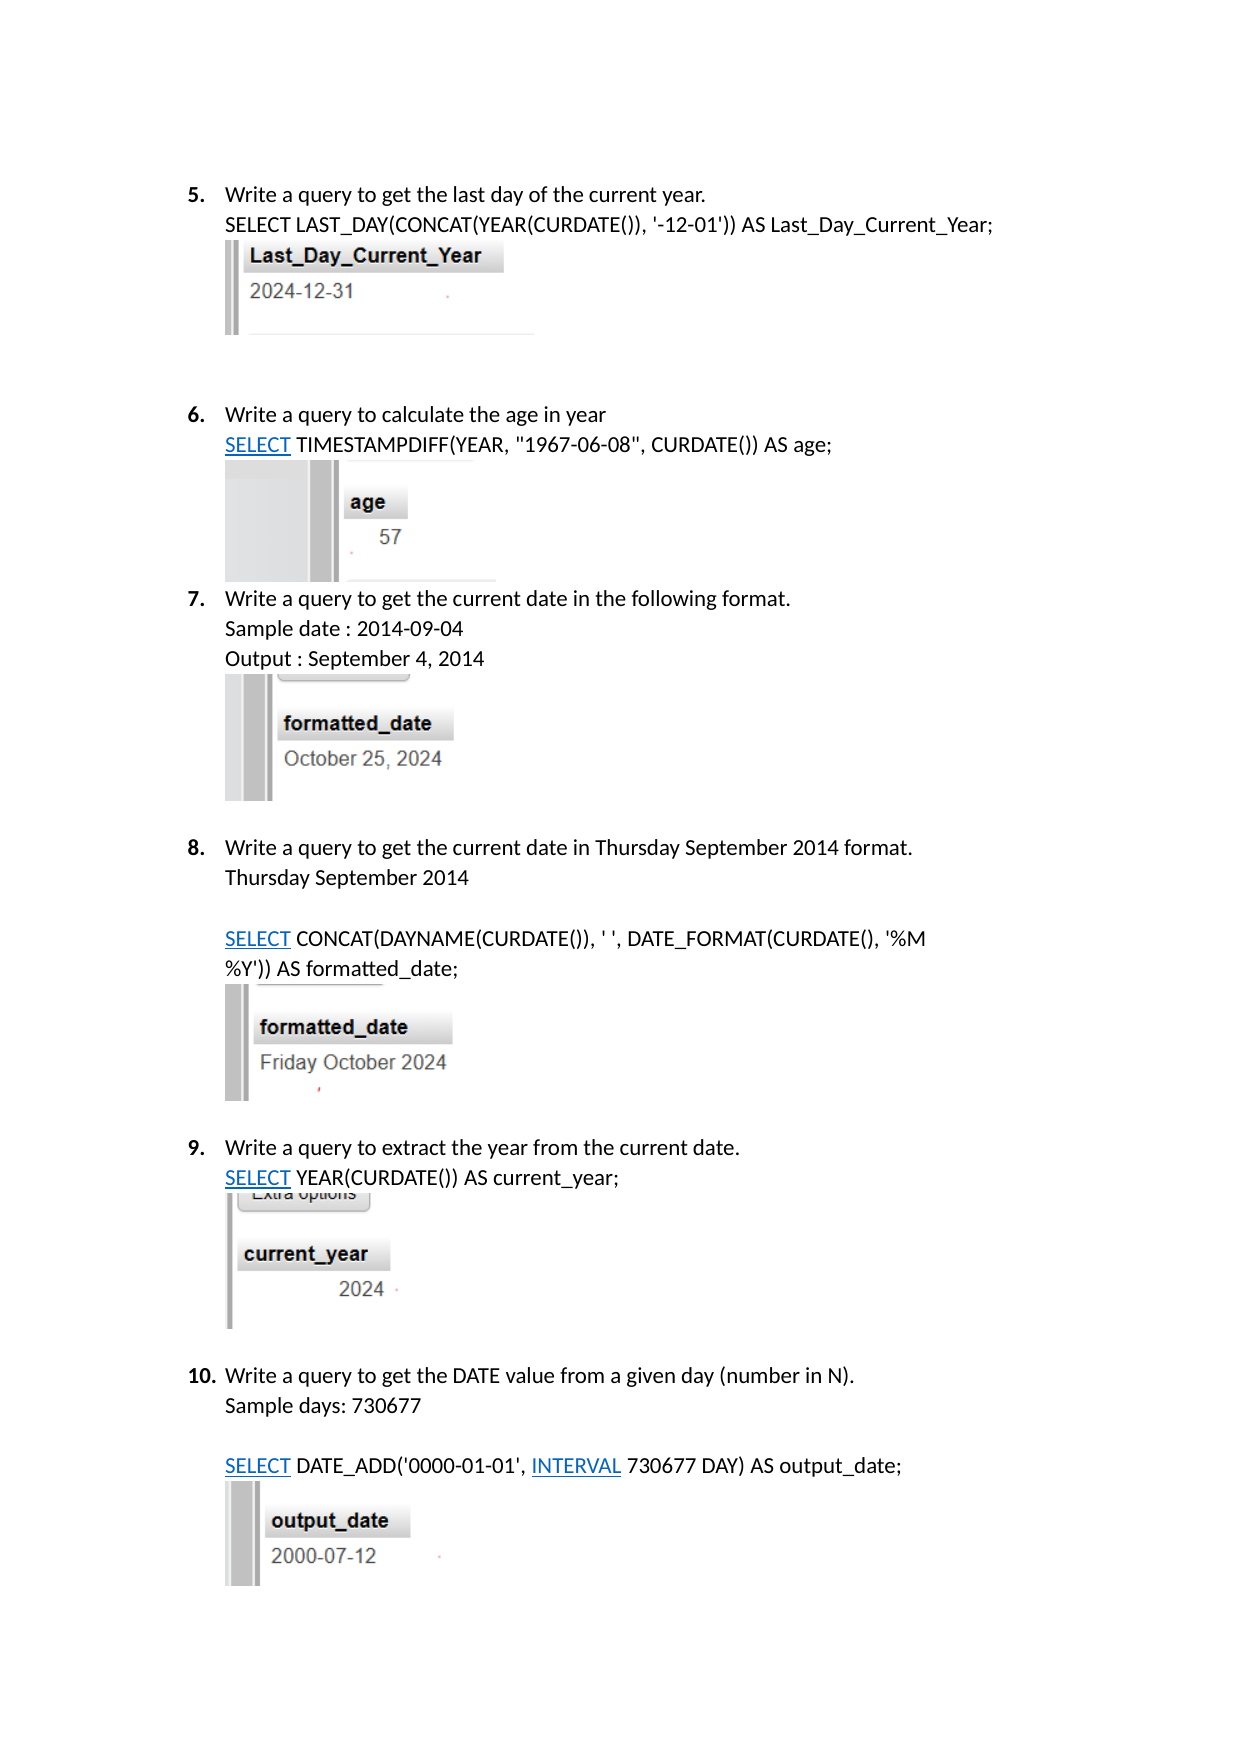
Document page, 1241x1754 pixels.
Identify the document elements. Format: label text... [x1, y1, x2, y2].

list SELECT CONCAT(DAYNAME(CURDATE()), ' ', DATE_FORMAT(CURDATE(), '%M %Y')) AS formatted_date; [225, 924, 1090, 982]
list SELECT DATE_ADD('0000-01-01', INTERVAL 730677 DAY) AS output_date; [225, 1451, 1090, 1479]
picture [225, 1193, 457, 1329]
picture [225, 1481, 520, 1586]
list Write a query to get the current date in Thursday September 2014 format. Thursday September 2014 [187, 833, 1090, 891]
list SELECT YEAR(CURDATE()) AS current_year; [225, 1163, 1090, 1191]
picture [225, 674, 509, 801]
list SELECT LAST_DAY(CONCAT(YEAR(CURDATE()), '-12-01')) AS Last_Day_Current_Year; [225, 210, 1090, 238]
list Write a query to extract the year from the current date. [187, 1133, 1090, 1161]
picture [225, 984, 509, 1101]
list Write a query to calculate the age in year [187, 400, 1090, 428]
list Write a query to get the DATE value from a given day (number in N). Sample days: 730677 [187, 1361, 1090, 1419]
list Write a query to get the current date in the following format. Sample date : 2014-09-04 Output : September 4, 2014 [187, 584, 1090, 672]
list Write a query to get the last day of the current year. [187, 180, 1090, 208]
picture [225, 240, 534, 335]
picture [225, 460, 497, 582]
list SELECT TIMESTAMPDIFF(YEAR, "1967-06-08", CURDATE()) AS age; [225, 430, 1090, 458]
